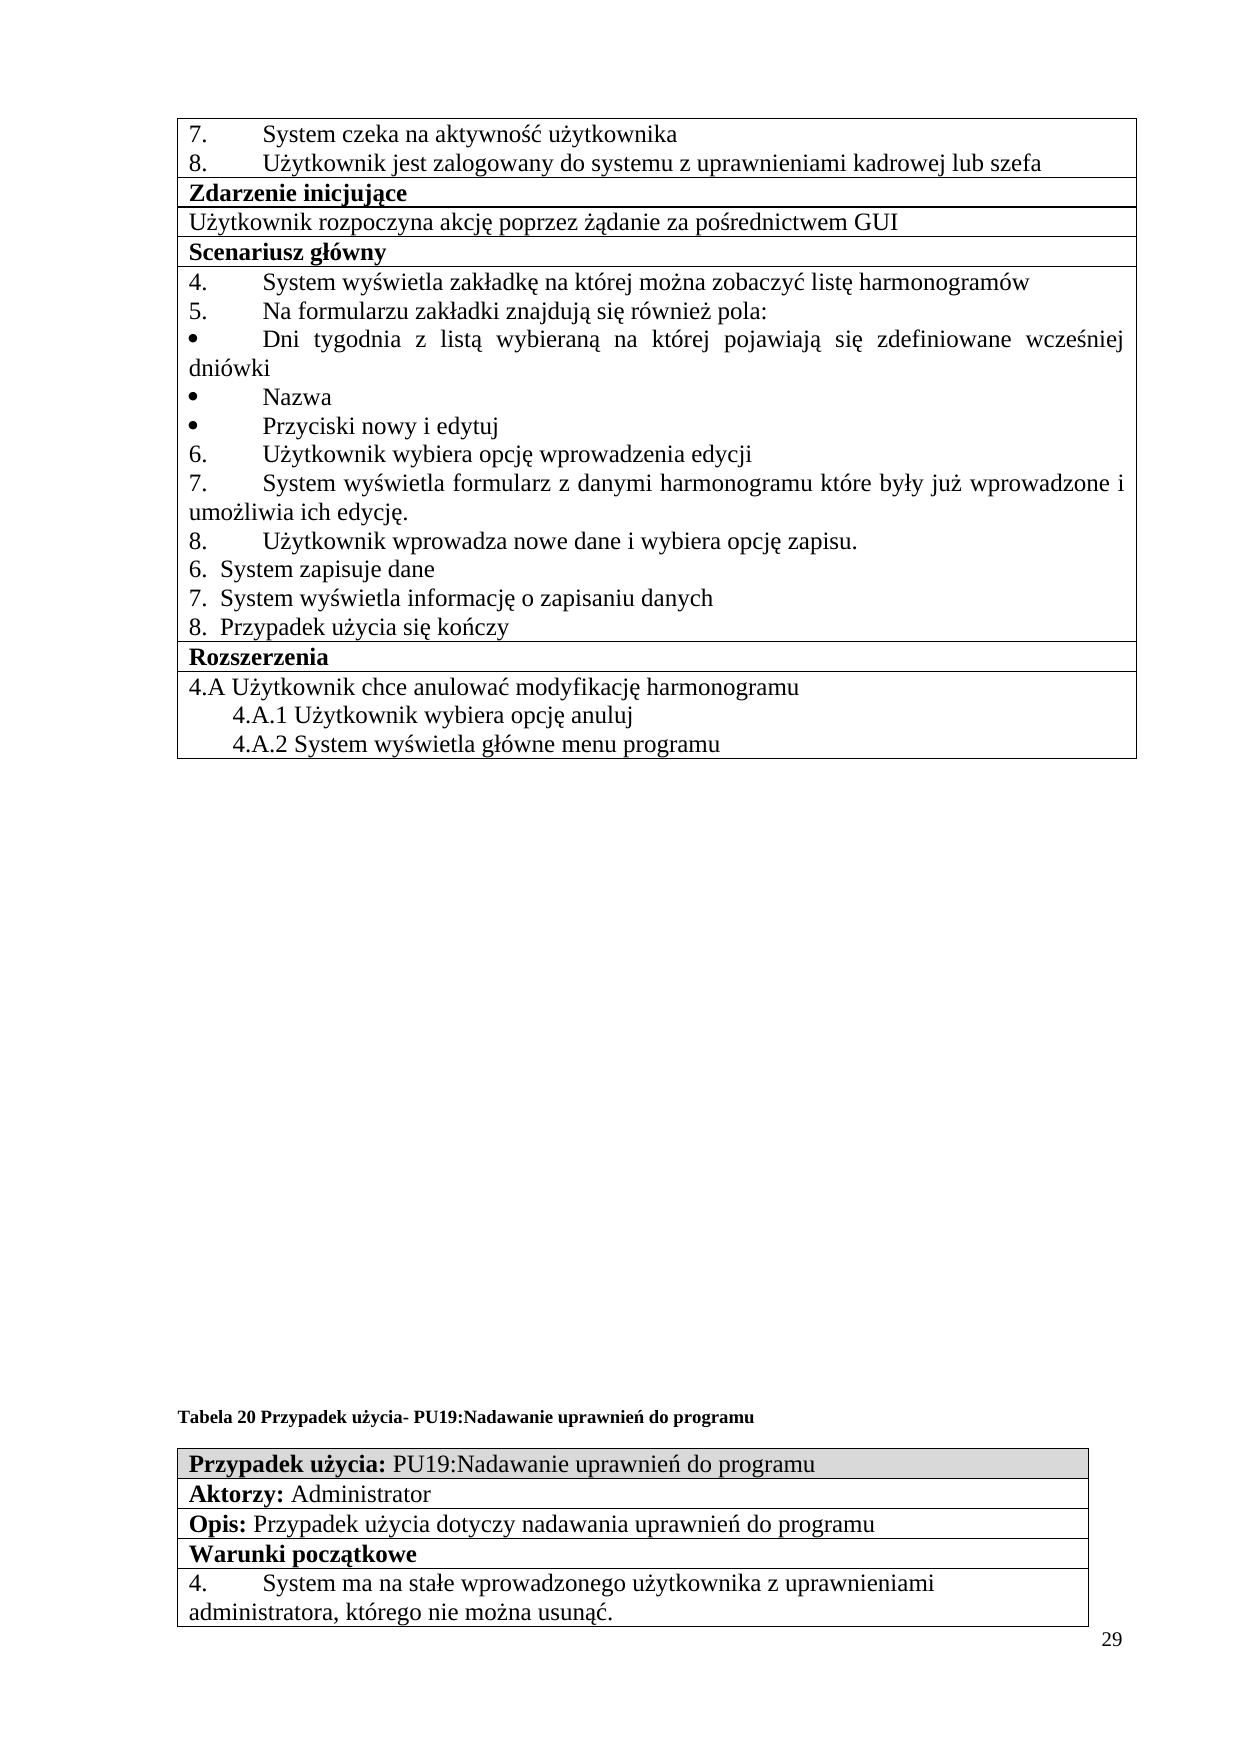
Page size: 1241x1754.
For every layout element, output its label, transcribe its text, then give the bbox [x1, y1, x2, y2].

table_cell 4.A Użytkownik chce anulować modyfikację harmonogramu 4.A.1 Użytkownik wybiera opcję anuluj 4.A.2 System wyświetla główne menu programu [178, 672, 1136, 758]
table_cell Użytkownik rozpoczyna akcję poprzez żądanie za pośrednictwem GUI [178, 208, 1136, 236]
table_cell Warunki początkowe [178, 1539, 1088, 1567]
table_header Przypadek użycia: PU19:Nadawanie uprawnień do programu [178, 1449, 1088, 1478]
text Tabela 20 Przypadek użycia- PU19:Nadawanie uprawnień do programu [177, 1406, 1122, 1427]
table_cell Opis: Przypadek użycia dotyczy nadawania uprawnień do programu [178, 1509, 1088, 1538]
table_cell System wyświetla zakładkę na której można zobaczyć listę harmonogramów Na formularzu zakładki znajdują się również pola: Dni tygodnia z listą wybieraną na której pojawiają się zdefiniowane wcześniej dniówki Nazwa Przyciski nowy i edytuj Użytkownik wybiera opcję wprowadzenia edycji System wyświetla formularz z danymi harmonogramu które były już wprowadzone i umożliwia ich edycję. Użytkownik wprowadza nowe dane i wybiera opcję zapisu. 6. System zapisuje dane 7. System wyświetla informację o zapisaniu danych 8. Przypadek użycia się kończy [178, 267, 1136, 641]
table_cell Rozszerzenia [178, 642, 1136, 671]
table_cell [178, 119, 1136, 177]
table_cell Zdarzenie inicjujące [178, 178, 1136, 206]
table_cell Scenariusz główny [178, 237, 1136, 266]
table_cell Aktorzy: Administrator [178, 1479, 1088, 1508]
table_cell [178, 1569, 1088, 1626]
